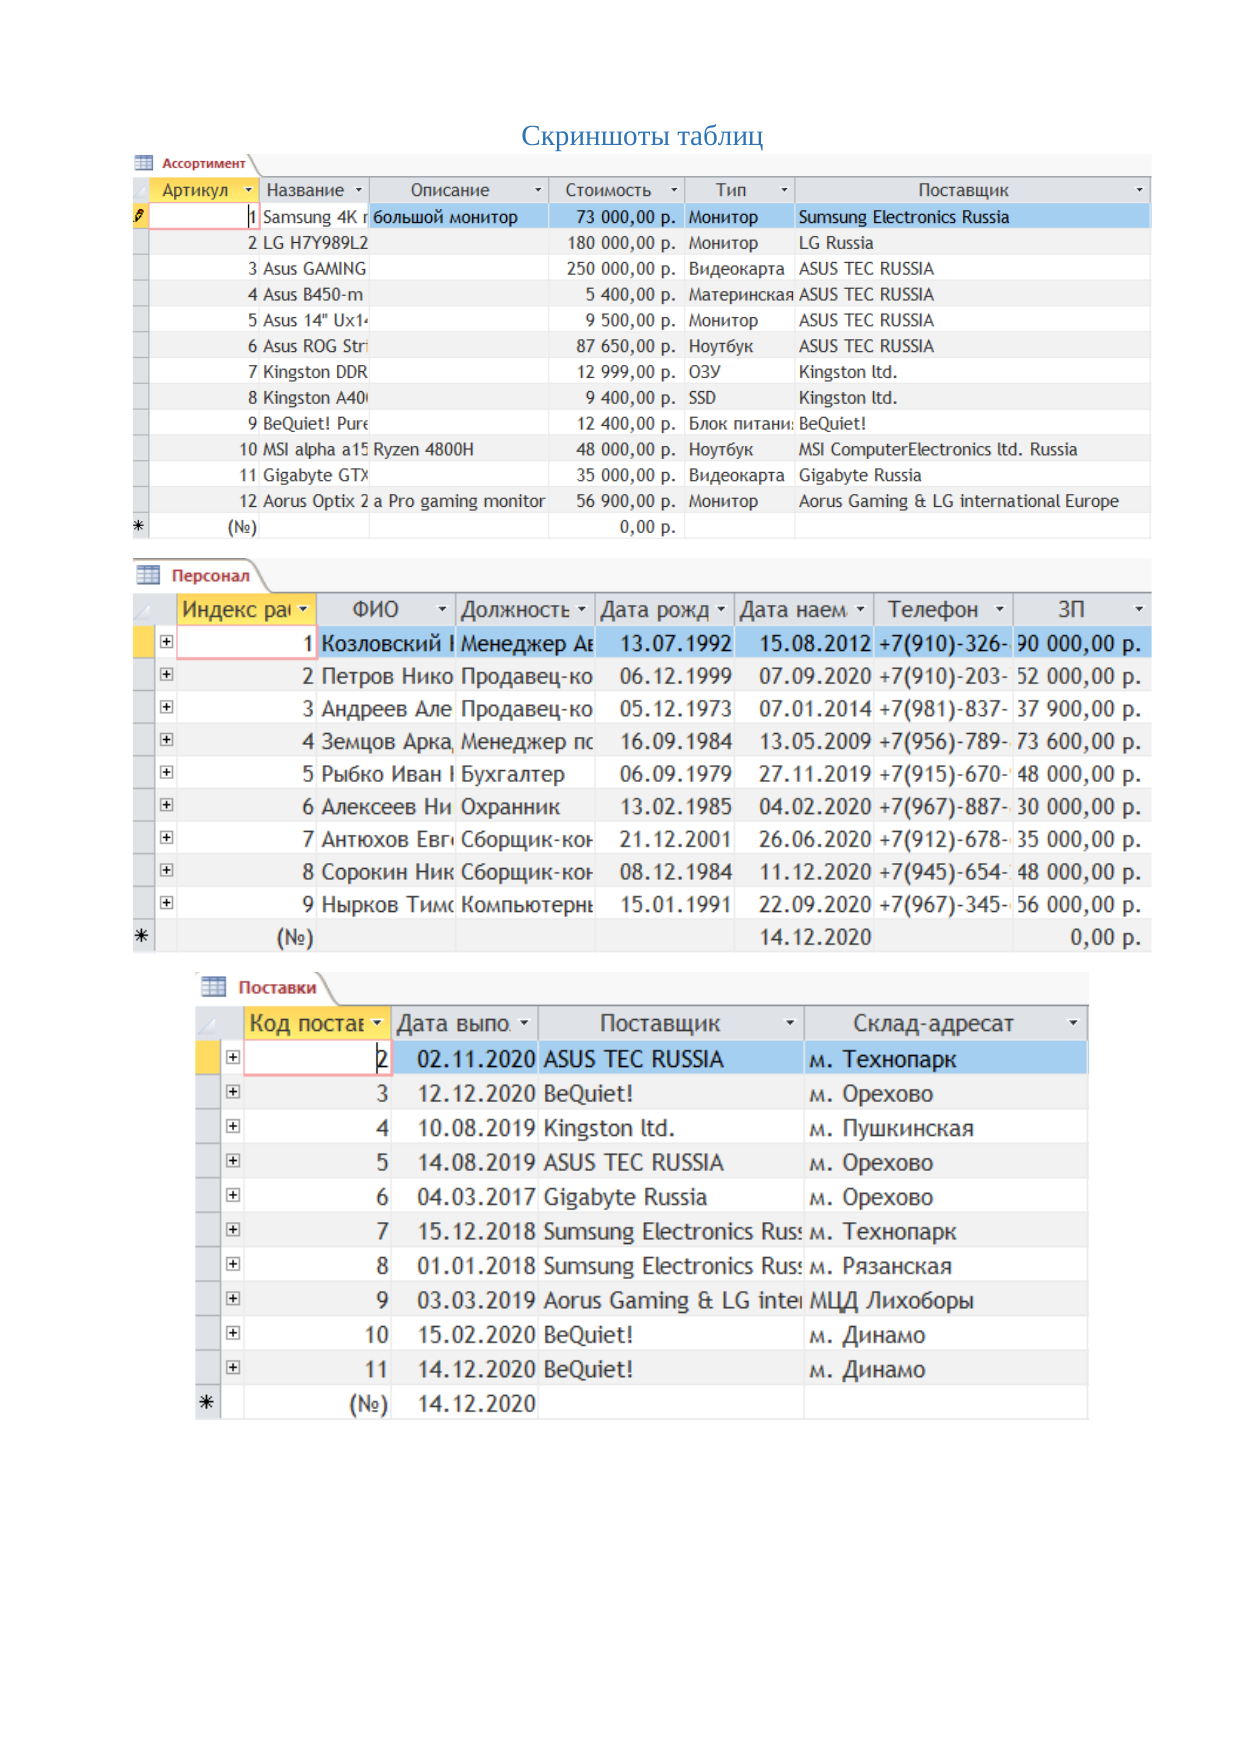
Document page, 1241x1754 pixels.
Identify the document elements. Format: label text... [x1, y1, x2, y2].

picture [195, 972, 1090, 1420]
subtitle Скриншоты таблиц [133, 118, 1152, 152]
picture [132, 558, 1152, 954]
picture [132, 154, 1152, 540]
